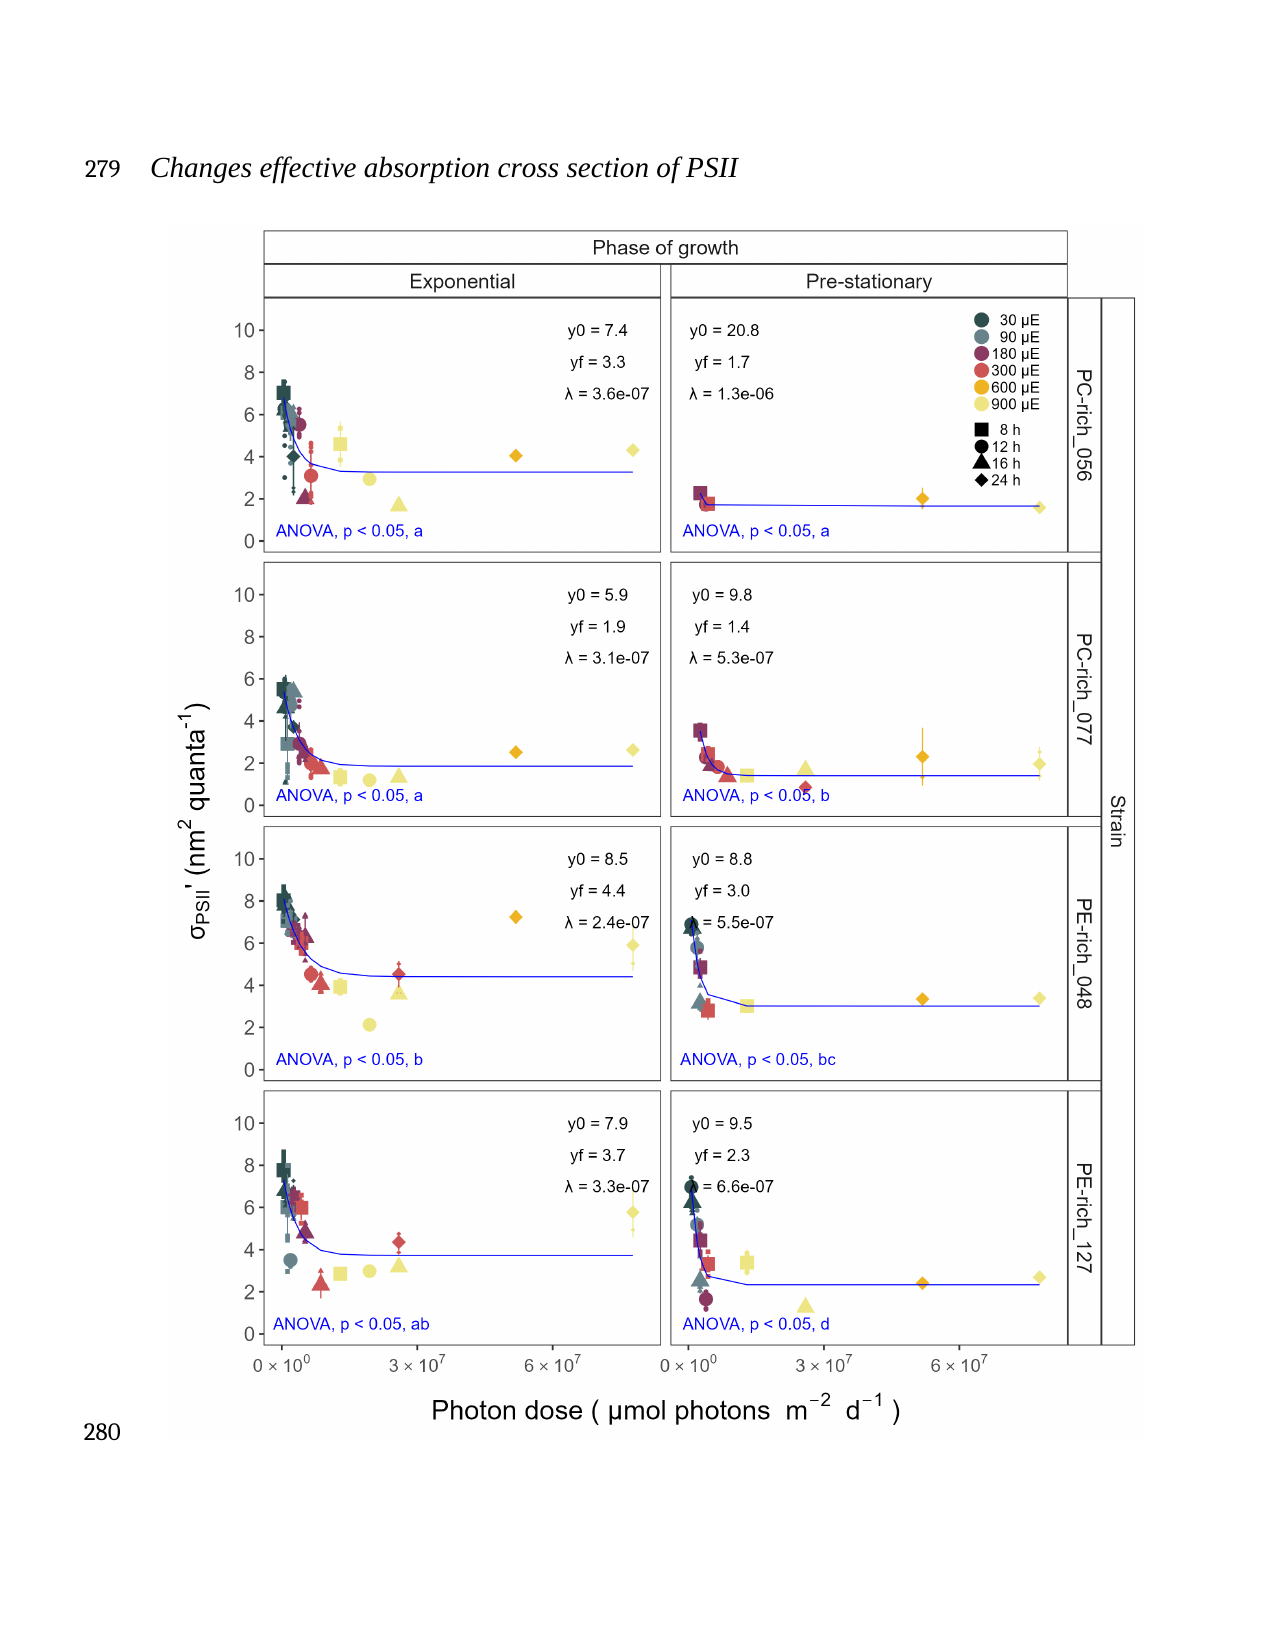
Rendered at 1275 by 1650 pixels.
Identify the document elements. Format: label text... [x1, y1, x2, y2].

picture [168, 221, 1144, 1440]
subtitle Changes effective absorption cross section of PSII [150, 150, 1125, 183]
